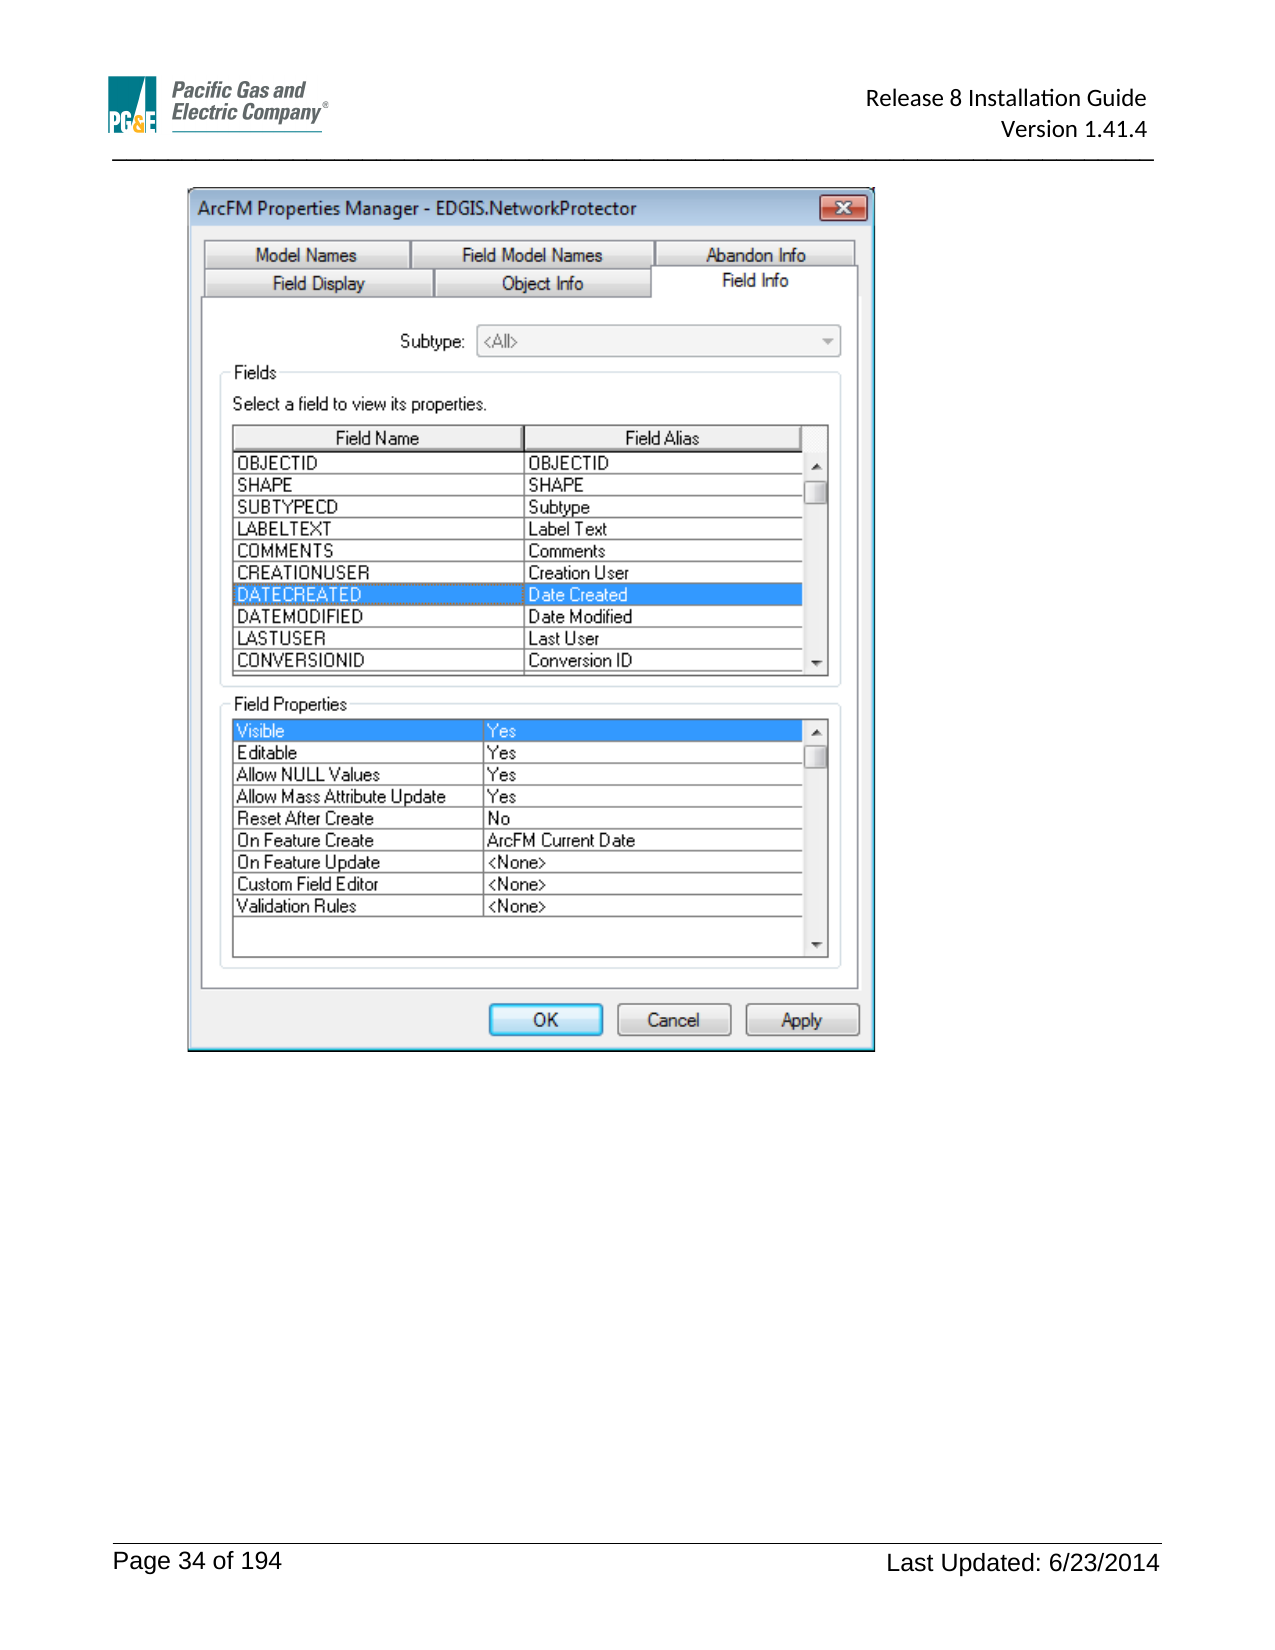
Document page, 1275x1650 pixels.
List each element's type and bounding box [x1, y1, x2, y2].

picture [187, 187, 876, 1052]
